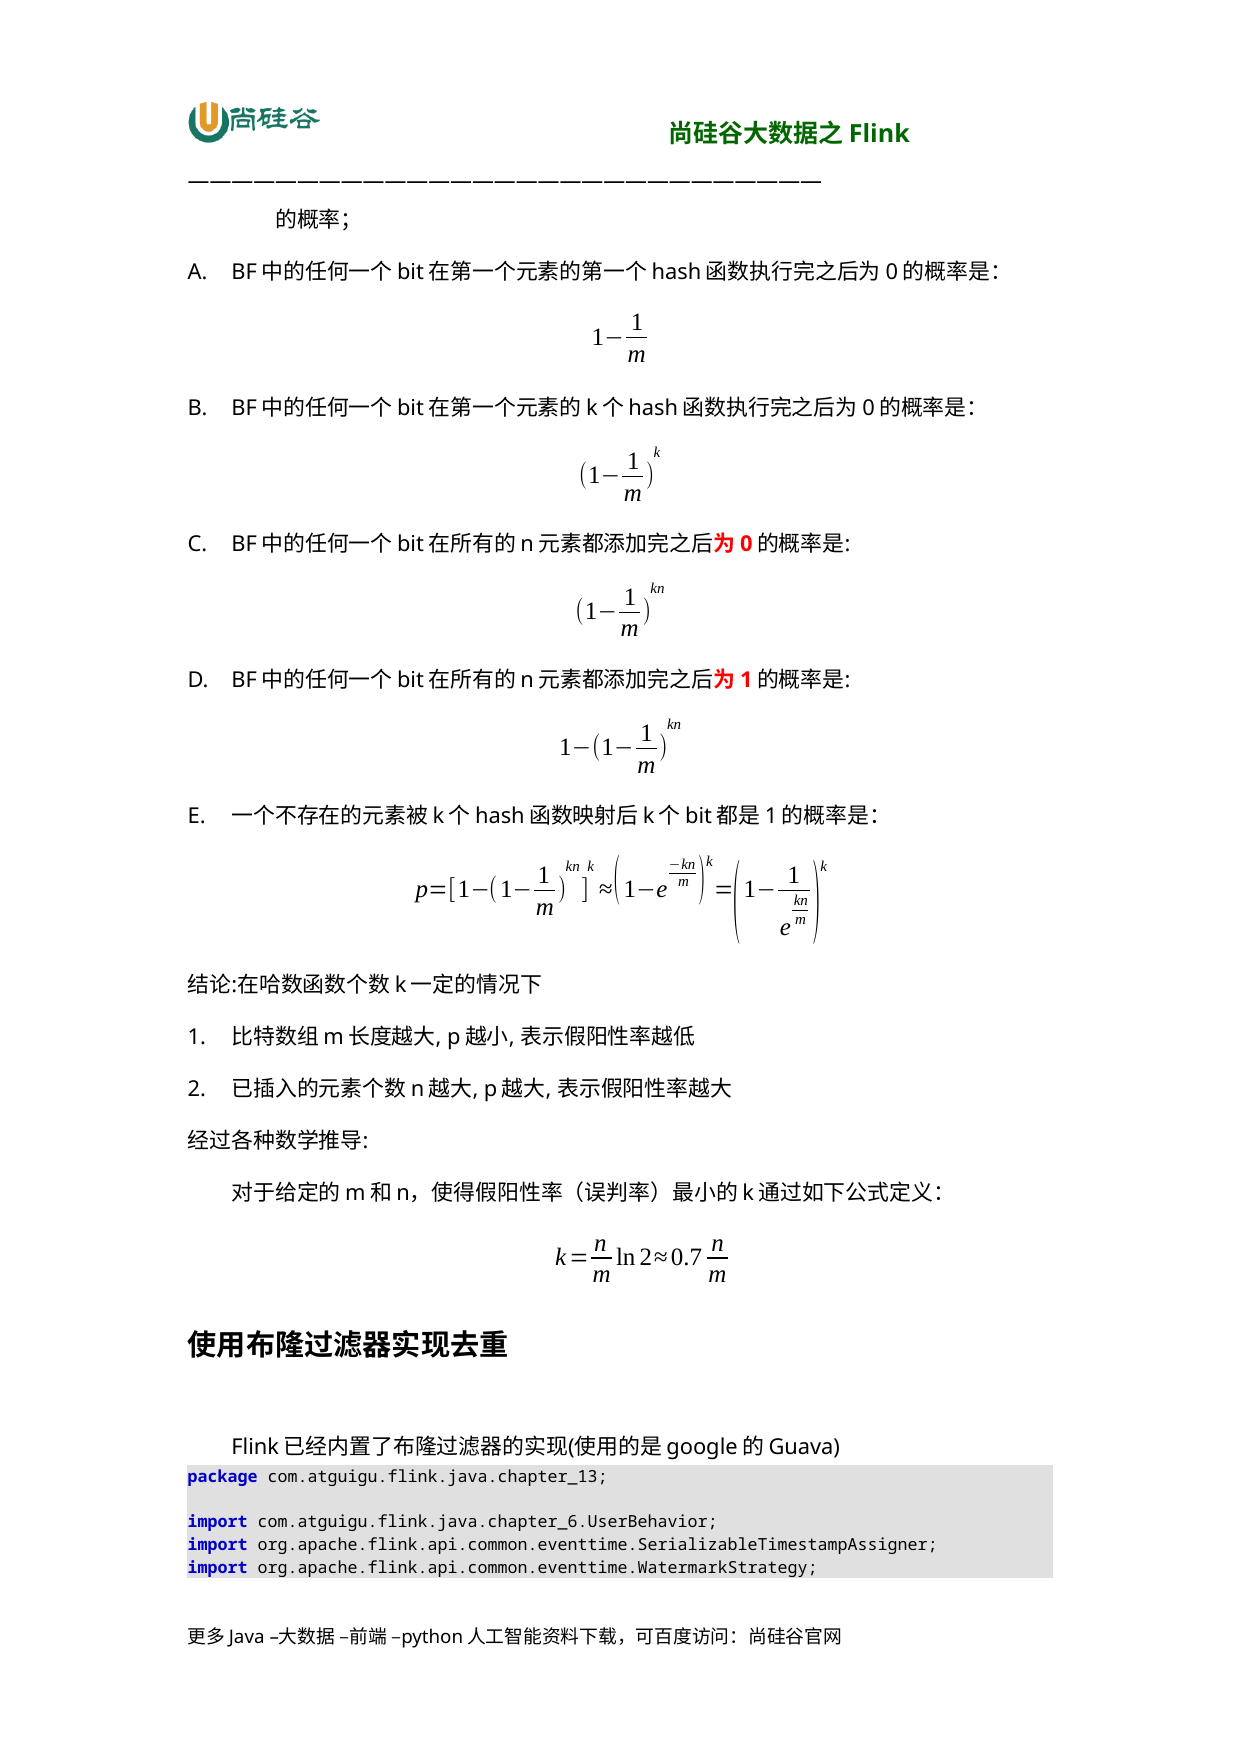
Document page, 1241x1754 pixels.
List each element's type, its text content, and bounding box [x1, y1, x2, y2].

list BF中的任何一个bit在所有的n元素都添加完之后为 0的概率是: [187, 526, 1053, 558]
list p：表示BF将一个不在其中的元素错判为在其中的概率，也就是false positive的概率； [231, 202, 1053, 234]
text 结论:在哈数函数个数k一定的情况下 [187, 967, 1053, 999]
text Flink已经内置了布隆过滤器的实现(使用的是google的Guava) [187, 1429, 1053, 1462]
picture [187, 101, 320, 143]
text 经过各种数学推导: [187, 1122, 1053, 1155]
list BF中的任何一个bit在第一个元素的k个hash函数执行完之后为 0的概率是： [187, 390, 1053, 422]
subtitle 使用布隆过滤器实现去重 [187, 1310, 1053, 1375]
list BF中的任何一个bit在所有的n元素都添加完之后为 1的概率是: [187, 662, 1053, 694]
list 比特数组m长度越大, p越小, 表示假阳性率越低 [187, 1018, 1053, 1051]
list 一个不存在的元素被k个hash函数映射后k个bit都是1的概率是： [187, 798, 1053, 831]
list 已插入的元素个数n越大, p越大, 表示假阳性率越大 [187, 1070, 1053, 1103]
text 对于给定的m和n，使得假阳性率（误判率）最小的k通过如下公式定义： [187, 1174, 1053, 1207]
list BF中的任何一个bit在第一个元素的第一个hash函数执行完之后为 0的概率是： [187, 254, 1053, 286]
